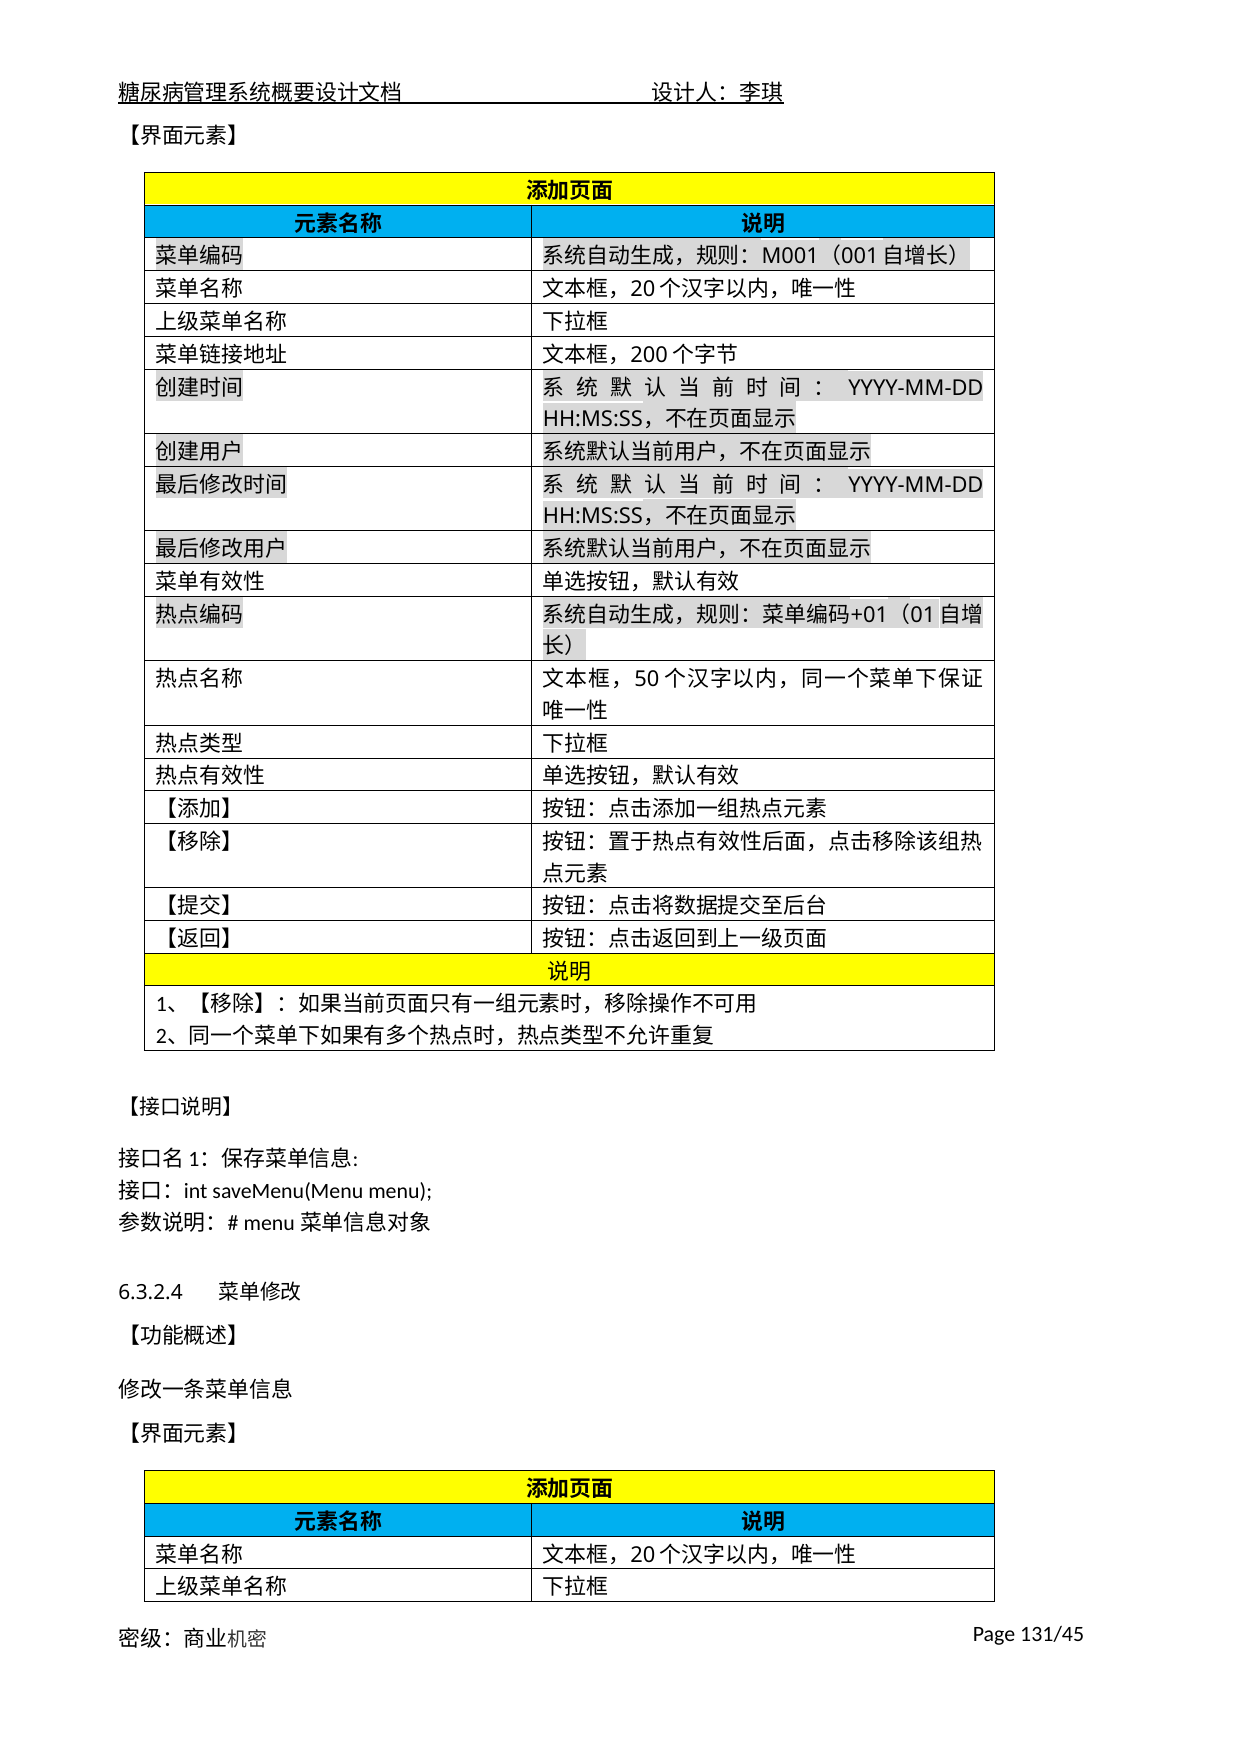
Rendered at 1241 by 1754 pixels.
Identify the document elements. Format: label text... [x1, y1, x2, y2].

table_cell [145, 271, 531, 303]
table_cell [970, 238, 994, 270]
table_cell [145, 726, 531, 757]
subtitle 【接口说明】 [118, 1090, 1122, 1120]
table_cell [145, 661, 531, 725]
text 修改一条菜单信息 [118, 1372, 1122, 1404]
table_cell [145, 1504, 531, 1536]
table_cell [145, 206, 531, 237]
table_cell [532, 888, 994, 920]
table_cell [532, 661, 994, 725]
text 参数说明：# menu 菜单信息对象 [118, 1205, 1122, 1236]
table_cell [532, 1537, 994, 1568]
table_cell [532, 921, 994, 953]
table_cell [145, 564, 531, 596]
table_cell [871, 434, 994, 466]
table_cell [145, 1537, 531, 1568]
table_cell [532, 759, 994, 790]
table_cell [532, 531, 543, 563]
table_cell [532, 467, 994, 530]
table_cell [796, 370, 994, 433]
subtitle 【界面元素】 [118, 118, 1122, 150]
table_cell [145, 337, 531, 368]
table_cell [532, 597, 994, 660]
text 接口名1：保存菜单信息: [118, 1141, 1122, 1173]
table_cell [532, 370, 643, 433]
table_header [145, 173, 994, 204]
subtitle 菜单修改 [118, 1276, 1122, 1306]
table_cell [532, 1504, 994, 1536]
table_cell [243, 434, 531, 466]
subtitle 【界面元素】 [118, 1416, 1122, 1448]
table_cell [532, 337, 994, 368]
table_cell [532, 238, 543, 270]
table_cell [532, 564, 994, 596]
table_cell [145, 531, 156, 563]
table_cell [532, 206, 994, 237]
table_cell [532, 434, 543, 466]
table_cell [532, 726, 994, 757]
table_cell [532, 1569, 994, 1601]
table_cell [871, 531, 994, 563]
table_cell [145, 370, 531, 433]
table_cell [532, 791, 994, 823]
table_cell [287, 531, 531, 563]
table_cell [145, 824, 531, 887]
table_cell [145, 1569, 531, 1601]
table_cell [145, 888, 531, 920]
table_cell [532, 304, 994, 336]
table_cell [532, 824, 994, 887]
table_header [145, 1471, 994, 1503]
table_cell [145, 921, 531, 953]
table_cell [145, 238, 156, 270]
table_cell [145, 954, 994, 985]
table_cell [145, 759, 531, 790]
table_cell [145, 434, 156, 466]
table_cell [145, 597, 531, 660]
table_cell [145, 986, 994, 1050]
subtitle 【功能概述】 [118, 1318, 1122, 1350]
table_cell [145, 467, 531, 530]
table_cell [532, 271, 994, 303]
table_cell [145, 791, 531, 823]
text 接口：int saveMenu(Menu menu); [118, 1173, 1122, 1205]
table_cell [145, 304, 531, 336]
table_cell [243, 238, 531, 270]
